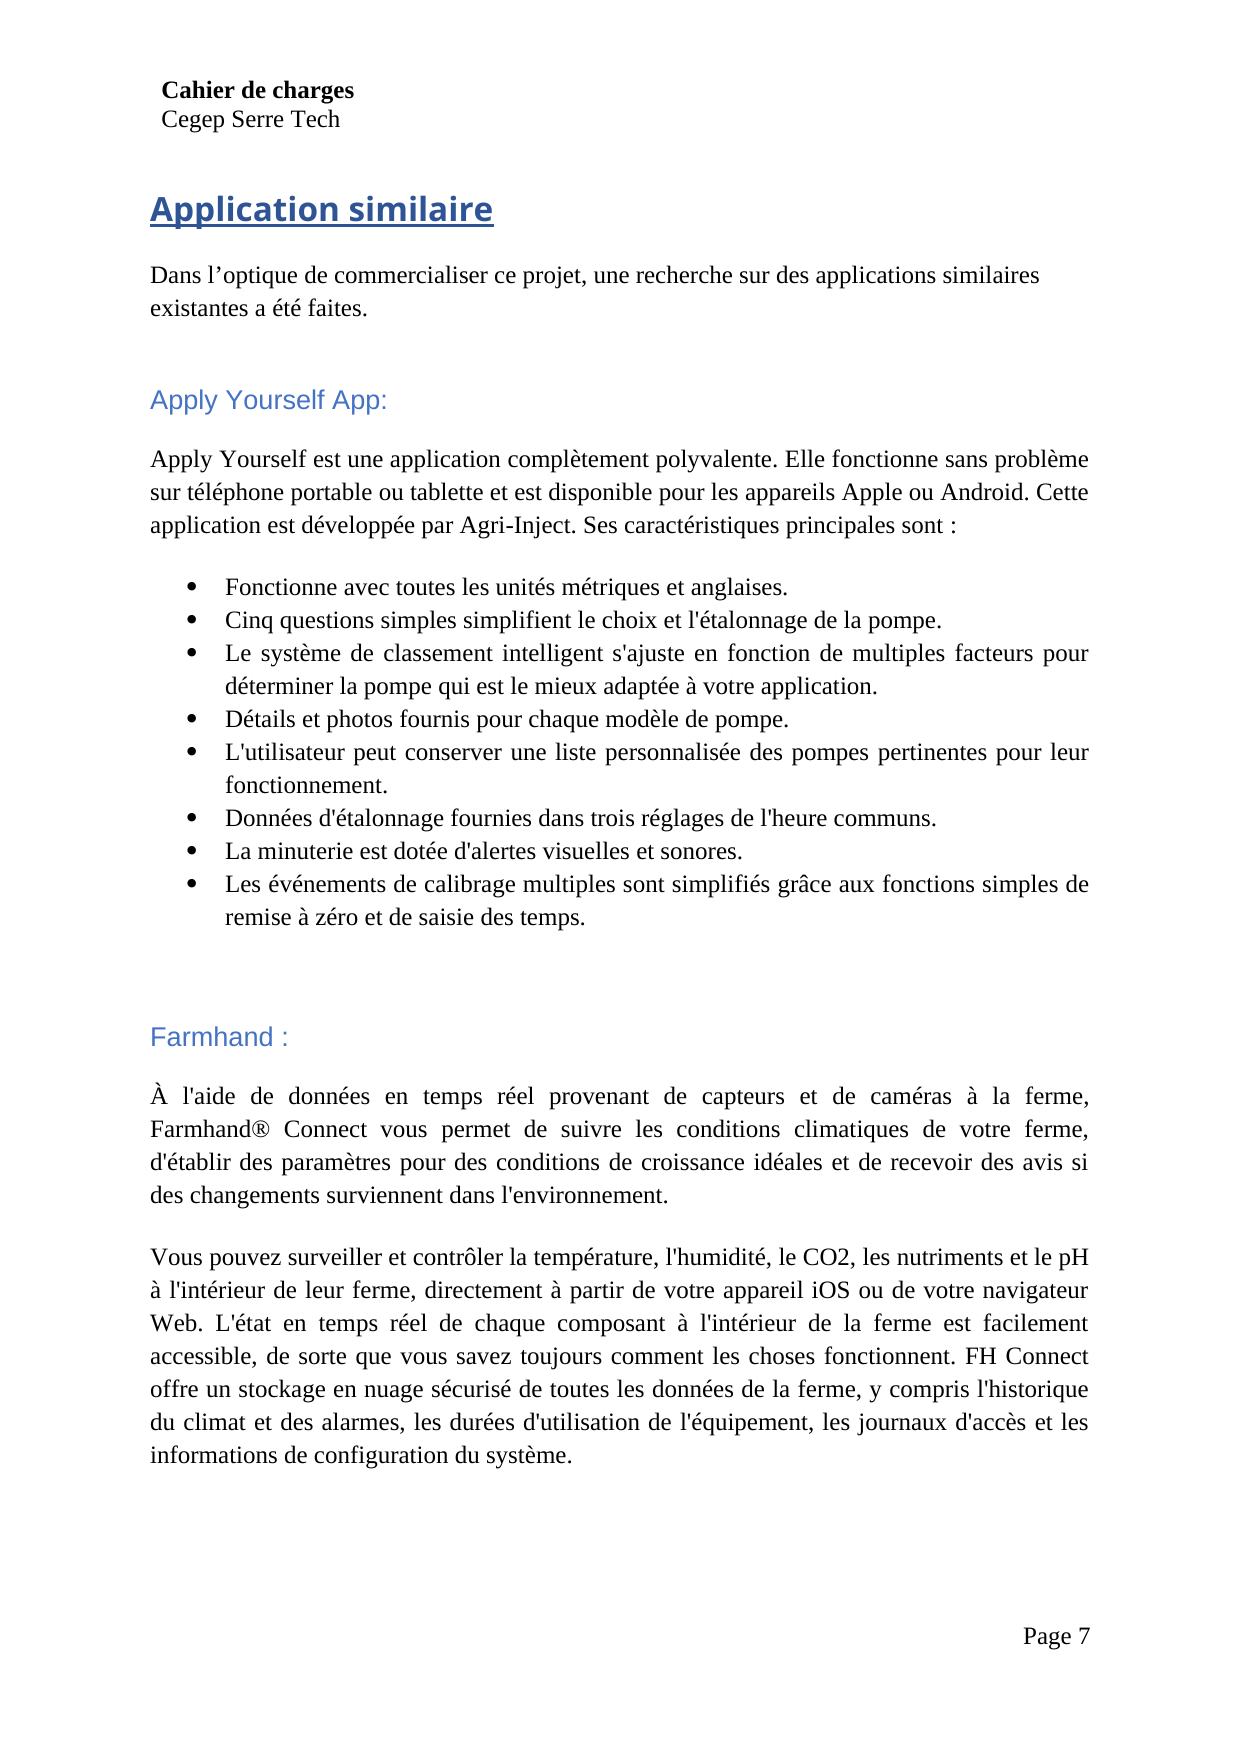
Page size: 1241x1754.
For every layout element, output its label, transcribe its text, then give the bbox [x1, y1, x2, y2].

list Le système de classement intelligent s'ajuste en fonction de multiples facteurs pour déterminer la pompe qui est le mieux adaptée à votre application. [187, 638, 1090, 699]
list Les événements de calibrage multiples sont simplifiés grâce aux fonctions simples de remise à zéro et de saisie des temps. [187, 869, 1090, 931]
subtitle Apply Yourself App: [150, 384, 1090, 415]
text Dans l’optique de commercialiser ce projet, une recherche sur des applications similaires existantes a été faites. [150, 260, 1090, 322]
text À l'aide de données en temps réel provenant de capteurs et de caméras à la ferme, Farmhand® Connect vous permet de suivre les conditions climatiques de votre ferme, d'établir des paramètres pour des conditions de croissance idéales et de recevoir des avis si des changements surviennent dans l'environnement. [150, 1081, 1090, 1209]
list Cinq questions simples simplifient le choix et l'étalonnage de la pompe. [187, 605, 1090, 633]
list La minuterie est dotée d'alertes visuelles et sonores. [187, 836, 1090, 865]
list Détails et photos fournis pour chaque modèle de pompe. [187, 704, 1090, 733]
subtitle Farmhand : [150, 1021, 1090, 1052]
text Vous pouvez surveiller et contrôler la température, l'humidité, le CO2, les nutriments et le pH à l'intérieur de leur ferme, directement à partir de votre appareil iOS ou de votre navigateur Web. L'état en temps réel de chaque composant à l'intérieur de la ferme est facilement accessible, de sorte que vous savez toujours comment les choses fonctionnent. FH Connect offre un stockage en nuage sécurisé de toutes les données de la ferme, y compris l'historique du climat et des alarmes, les durées d'utilisation de l'équipement, les journaux d'accès et les informations de configuration du système. [150, 1242, 1090, 1469]
list L'utilisateur peut conserver une liste personnalisée des pompes pertinentes pour leur fonctionnement. [187, 737, 1090, 799]
subtitle Application similaire [150, 186, 1090, 232]
list Données d'étalonnage fournies dans trois réglages de l'heure communs. [187, 803, 1090, 832]
text Apply Yourself est une application complètement polyvalente. Elle fonctionne sans problème sur téléphone portable ou tablette et est disponible pour les appareils Apple ou Android. Cette application est développée par Agri-Inject. Ses caractéristiques principales sont : [150, 444, 1090, 539]
list Fonctionne avec toutes les unités métriques et anglaises. [187, 572, 1090, 601]
